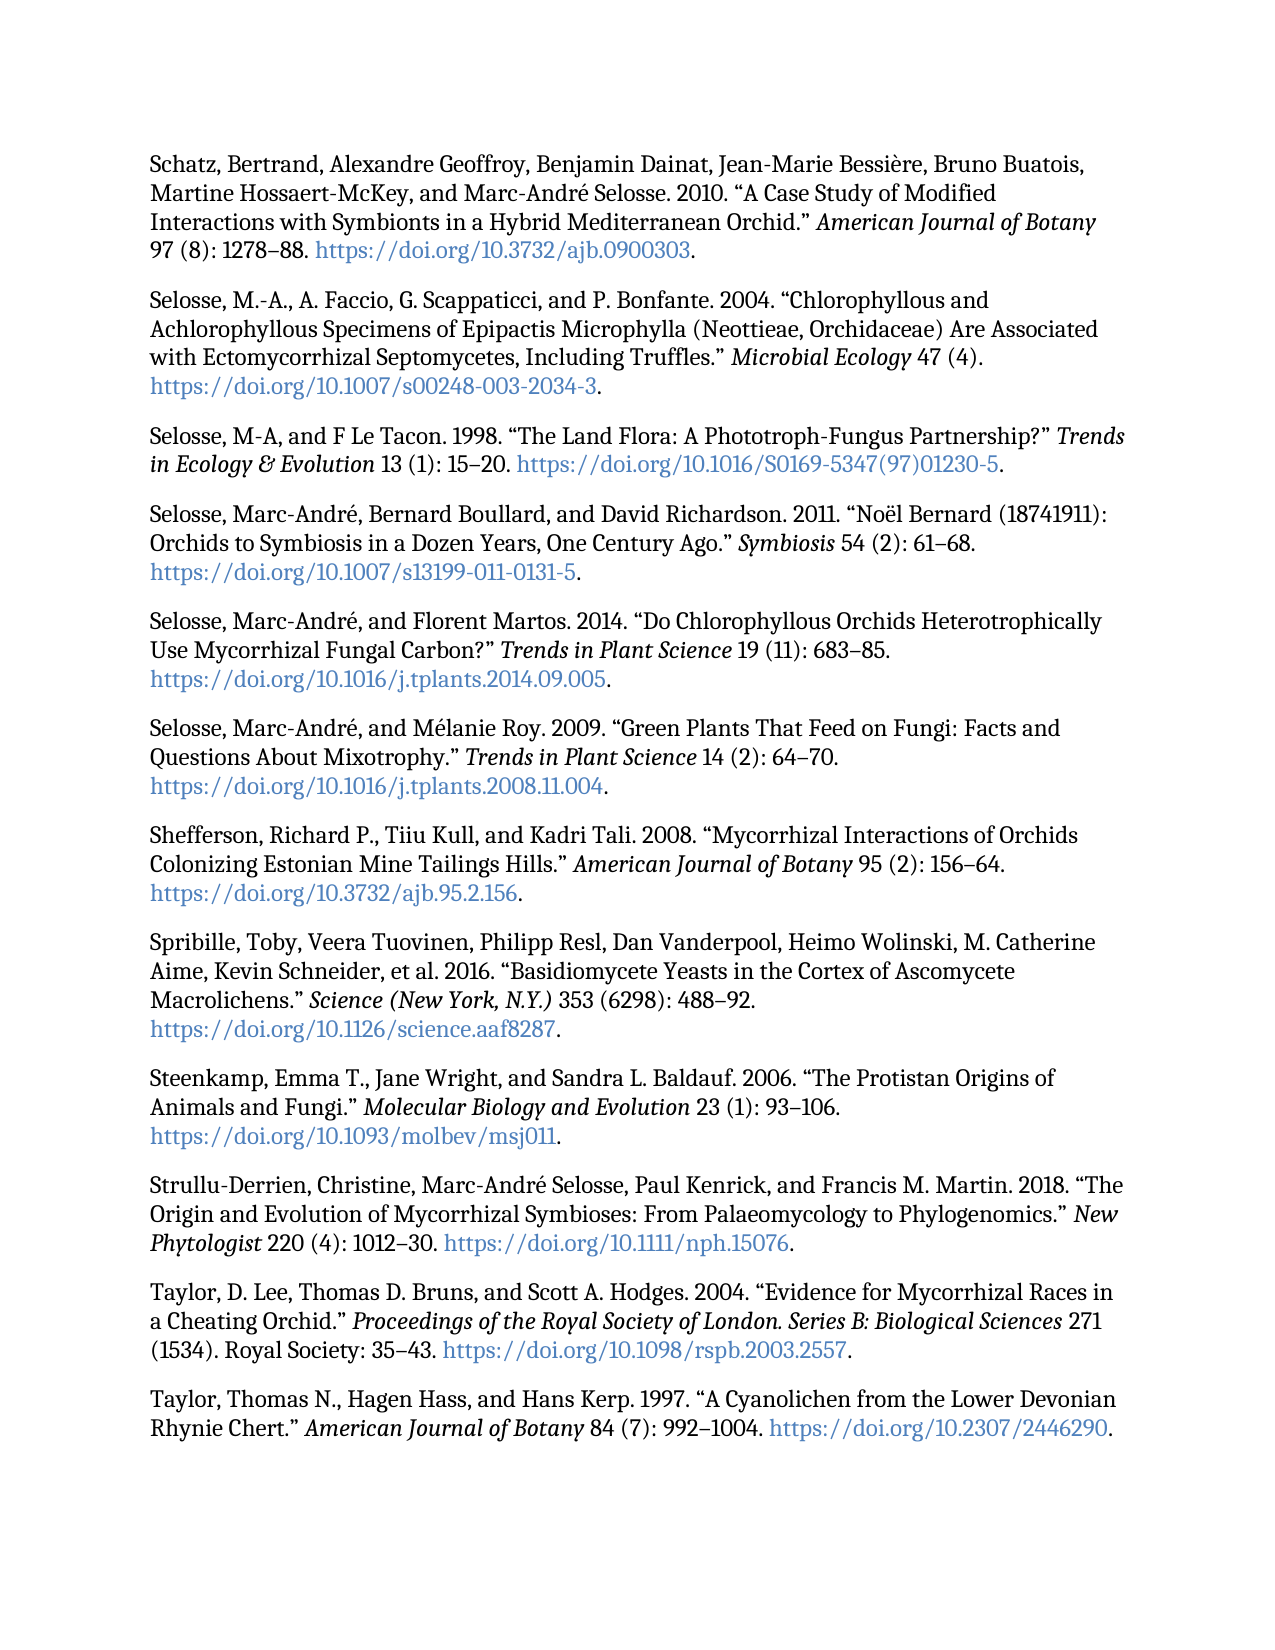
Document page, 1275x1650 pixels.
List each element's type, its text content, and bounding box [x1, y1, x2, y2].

text Selosse, Marc-André, Bernard Boullard, and David Richardson. 2011. “Noël Bernard (18741911): Orchids to Symbiosis in a Dozen Years, One Century Ago.” Symbiosis 54 (2): 61–68. https://doi.org/10.1007/s13199-011-0131-5. [150, 500, 1125, 586]
text Spribille, Toby, Veera Tuovinen, Philipp Resl, Dan Vanderpool, Heimo Wolinski, M. Catherine Aime, Kevin Schneider, et al. 2016. “Basidiomycete Yeasts in the Cortex of Ascomycete Macrolichens.” Science (New York, N.Y.) 353 (6298): 488–92. https://doi.org/10.1126/science.aaf8287. [150, 928, 1125, 1043]
text Selosse, M.-A., A. Faccio, G. Scappaticci, and P. Bonfante. 2004. “Chlorophyllous and Achlorophyllous Specimens of Epipactis Microphylla (Neottieae, Orchidaceae) Are Associated with Ectomycorrhizal Septomycetes, Including Truffles.” Microbial Ecology 47 (4). https://doi.org/10.1007/s00248-003-2034-3. [150, 286, 1125, 401]
text Schatz, Bertrand, Alexandre Geoffroy, Benjamin Dainat, Jean-Marie Bessière, Bruno Buatois, Martine Hossaert-McKey, and Marc-André Selosse. 2010. “A Case Study of Modified Interactions with Symbionts in a Hybrid Mediterranean Orchid.” American Journal of Botany 97 (8): 1278–88. https://doi.org/10.3732/ajb.0900303. [150, 150, 1125, 265]
text Selosse, M-A, and F Le Tacon. 1998. “The Land Flora: A Phototroph-Fungus Partnership?” Trends in Ecology & Evolution 13 (1): 15–20. https://doi.org/10.1016/S0169-5347(97)01230-5. [150, 422, 1125, 479]
text Taylor, D. Lee, Thomas D. Bruns, and Scott A. Hodges. 2004. “Evidence for Mycorrhizal Races in a Cheating Orchid.” Proceedings of the Royal Society of London. Series B: Biological Sciences 271 (1534). Royal Society: 35–43. https://doi.org/10.1098/rspb.2003.2557. [150, 1278, 1125, 1364]
text Shefferson, Richard P., Tiiu Kull, and Kadri Tali. 2008. “Mycorrhizal Interactions of Orchids Colonizing Estonian Mine Tailings Hills.” American Journal of Botany 95 (2): 156–64. https://doi.org/10.3732/ajb.95.2.156. [150, 821, 1125, 907]
text Strullu-Derrien, Christine, Marc-André Selosse, Paul Kenrick, and Francis M. Martin. 2018. “The Origin and Evolution of Mycorrhizal Symbioses: From Palaeomycology to Phylogenomics.” New Phytologist 220 (4): 1012–30. https://doi.org/10.1111/nph.15076. [150, 1171, 1125, 1257]
text Selosse, Marc-André, and Florent Martos. 2014. “Do Chlorophyllous Orchids Heterotrophically Use Mycorrhizal Fungal Carbon?” Trends in Plant Science 19 (11): 683–85. https://doi.org/10.1016/j.tplants.2014.09.005. [150, 607, 1125, 693]
text Steenkamp, Emma T., Jane Wright, and Sandra L. Baldauf. 2006. “The Protistan Origins of Animals and Fungi.” Molecular Biology and Evolution 23 (1): 93–106. https://doi.org/10.1093/molbev/msj011. [150, 1064, 1125, 1150]
text Taylor, Thomas N., Hagen Hass, and Hans Kerp. 1997. “A Cyanolichen from the Lower Devonian Rhynie Chert.” American Journal of Botany 84 (7): 992–1004. https://doi.org/10.2307/2446290. [150, 1385, 1125, 1443]
text Selosse, Marc-André, and Mélanie Roy. 2009. “Green Plants That Feed on Fungi: Facts and Questions About Mixotrophy.” Trends in Plant Science 14 (2): 64–70. https://doi.org/10.1016/j.tplants.2008.11.004. [150, 714, 1125, 800]
